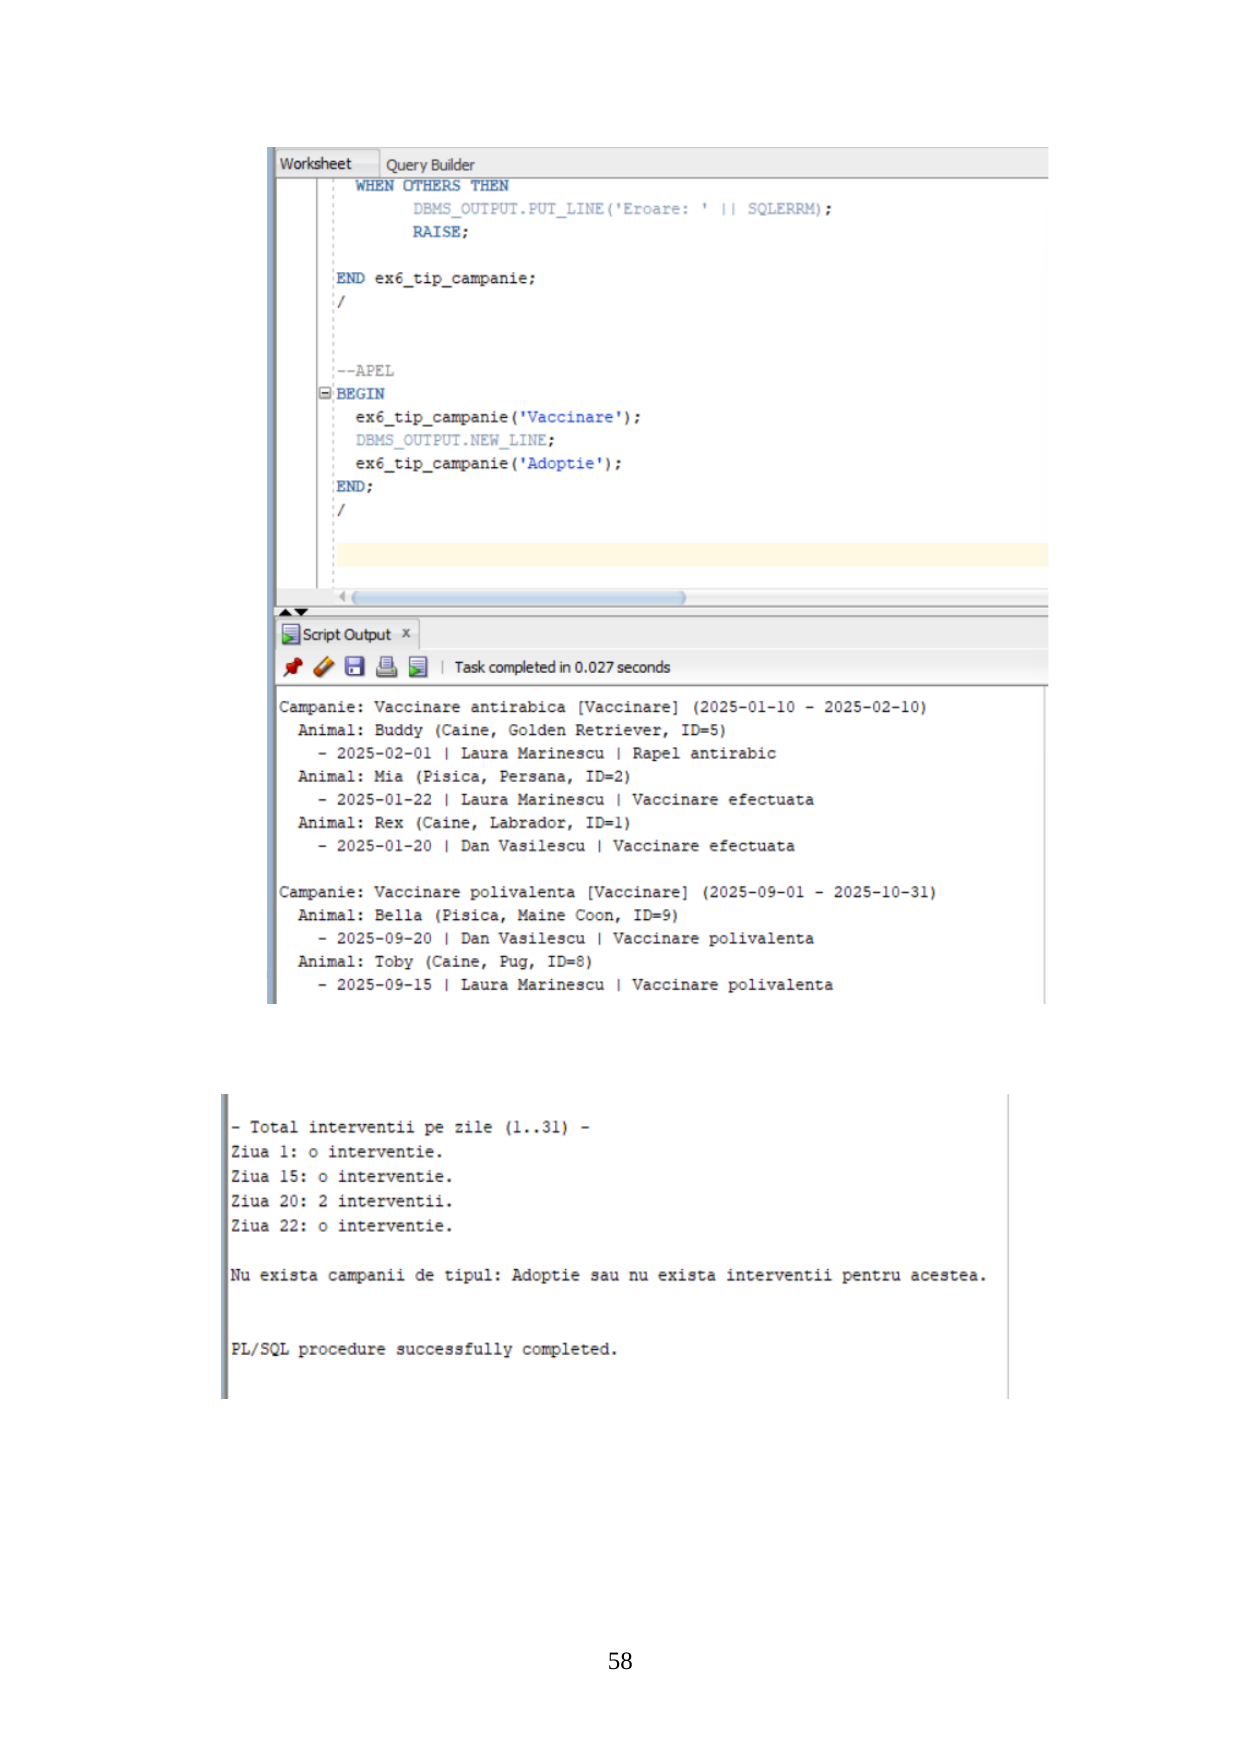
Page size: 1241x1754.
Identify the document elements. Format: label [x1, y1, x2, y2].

picture [221, 1094, 1020, 1399]
picture [266, 147, 1049, 1004]
